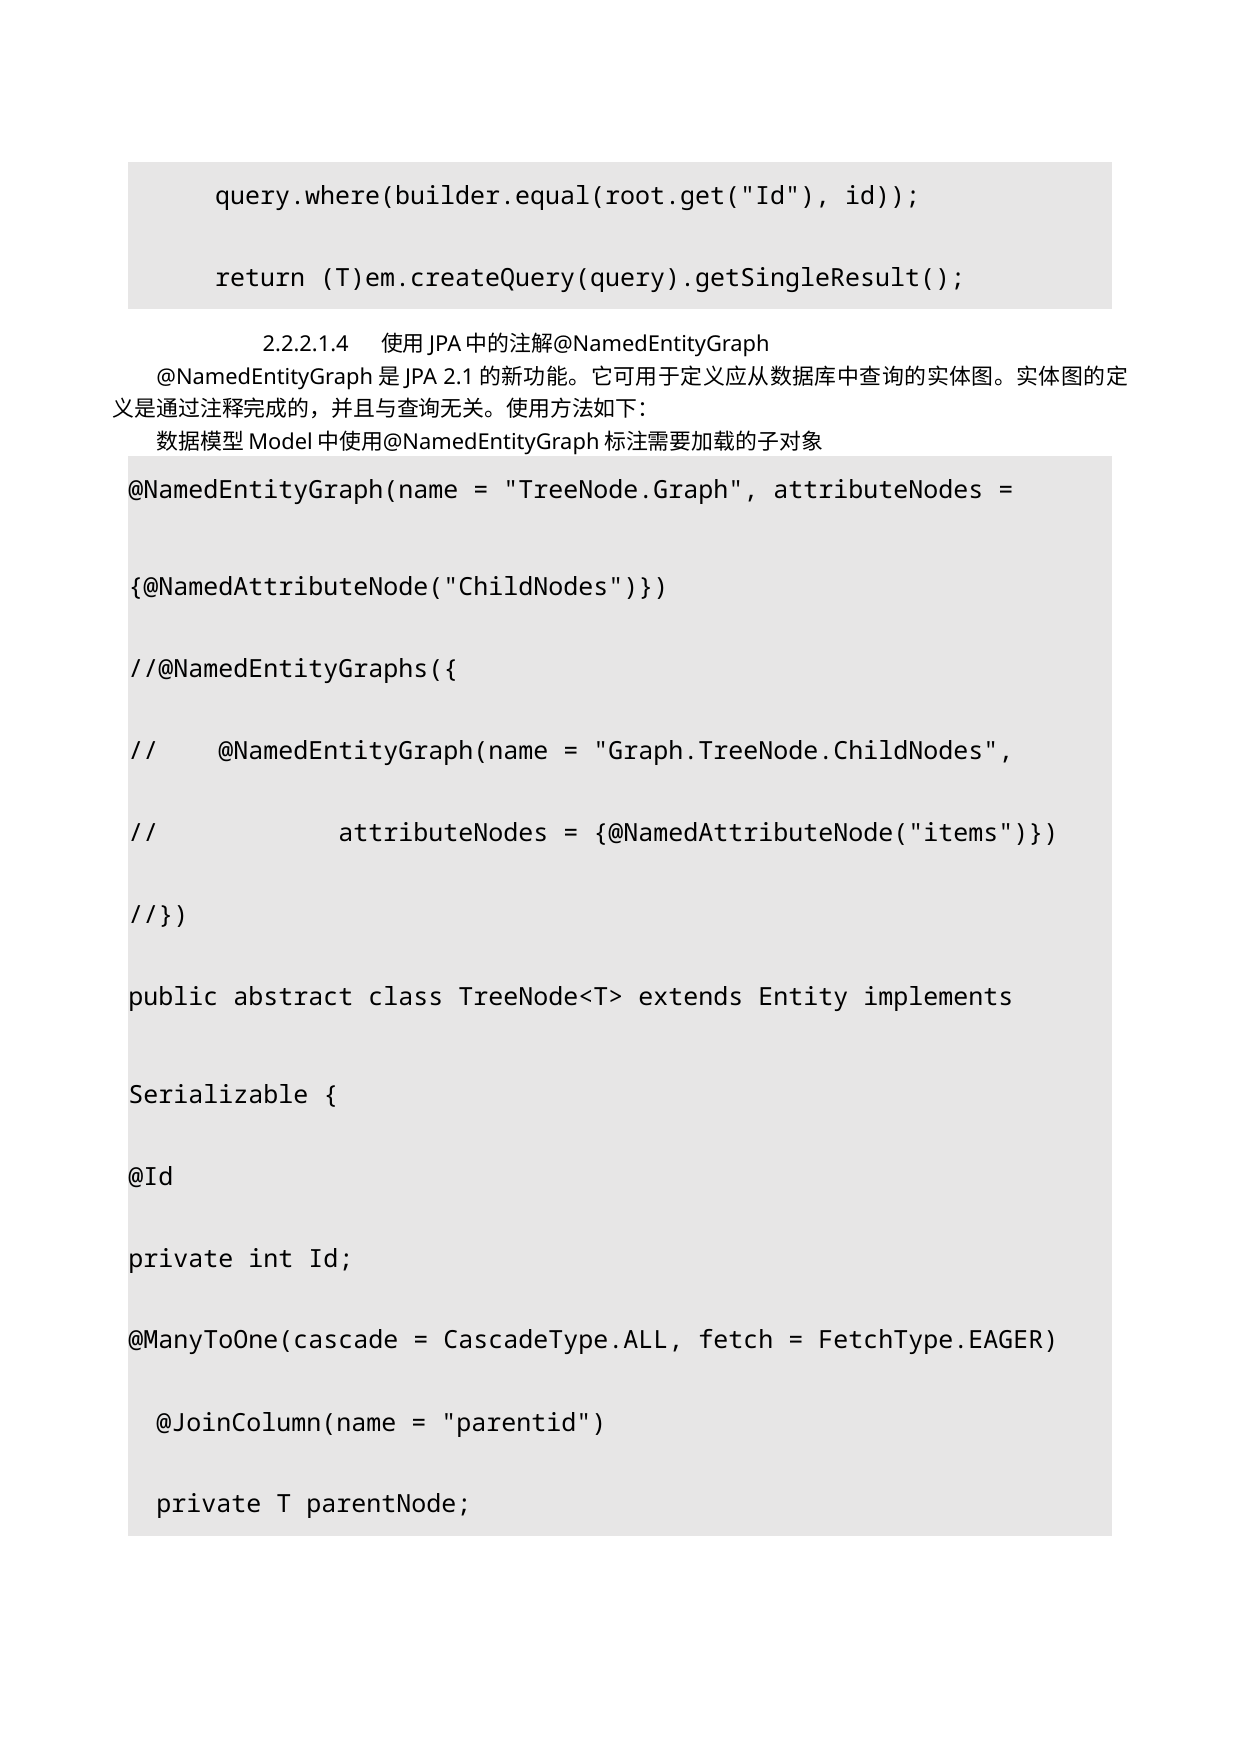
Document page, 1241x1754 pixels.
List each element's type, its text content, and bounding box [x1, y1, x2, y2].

text return (T)em.createQuery(query).getSingleResult(); [128, 244, 1112, 309]
text private T parentNode; [128, 1471, 1112, 1536]
text // attributeNodes = {@NamedAttributeNode("items")}) [128, 799, 1112, 864]
list 使用JPA中的注解@NamedEntityGraph [262, 326, 1095, 358]
text public abstract class TreeNode<T> extends Entity implements Serializable { [128, 963, 1112, 1126]
text query.where(builder.equal(root.get("Id"), id)); [128, 162, 1112, 227]
text private int Id; [128, 1225, 1112, 1290]
text @NamedEntityGraph(name = "TreeNode.Graph", attributeNodes = {@NamedAttributeNode("ChildNodes")}) [128, 456, 1112, 618]
list 数据模型Model中使用@NamedEntityGraph标注需要加载的子对象 [112, 423, 1128, 456]
text @Id [128, 1143, 1112, 1208]
text // @NamedEntityGraph(name = "Graph.TreeNode.ChildNodes", [128, 717, 1112, 782]
list @NamedEntityGraph是JPA 2.1的新功能。它可用于定义应从数据库中查询的实体图。实体图的定义是通过注释完成的，并且与查询无关。使用方法如下： [112, 358, 1128, 423]
text //}) [128, 881, 1112, 946]
text @ManyToOne(cascade = CascadeType.ALL, fetch = FetchType.EAGER) [128, 1307, 1112, 1372]
text @JoinColumn(name = "parentid") [128, 1389, 1112, 1454]
text //@NamedEntityGraphs({ [128, 635, 1112, 700]
